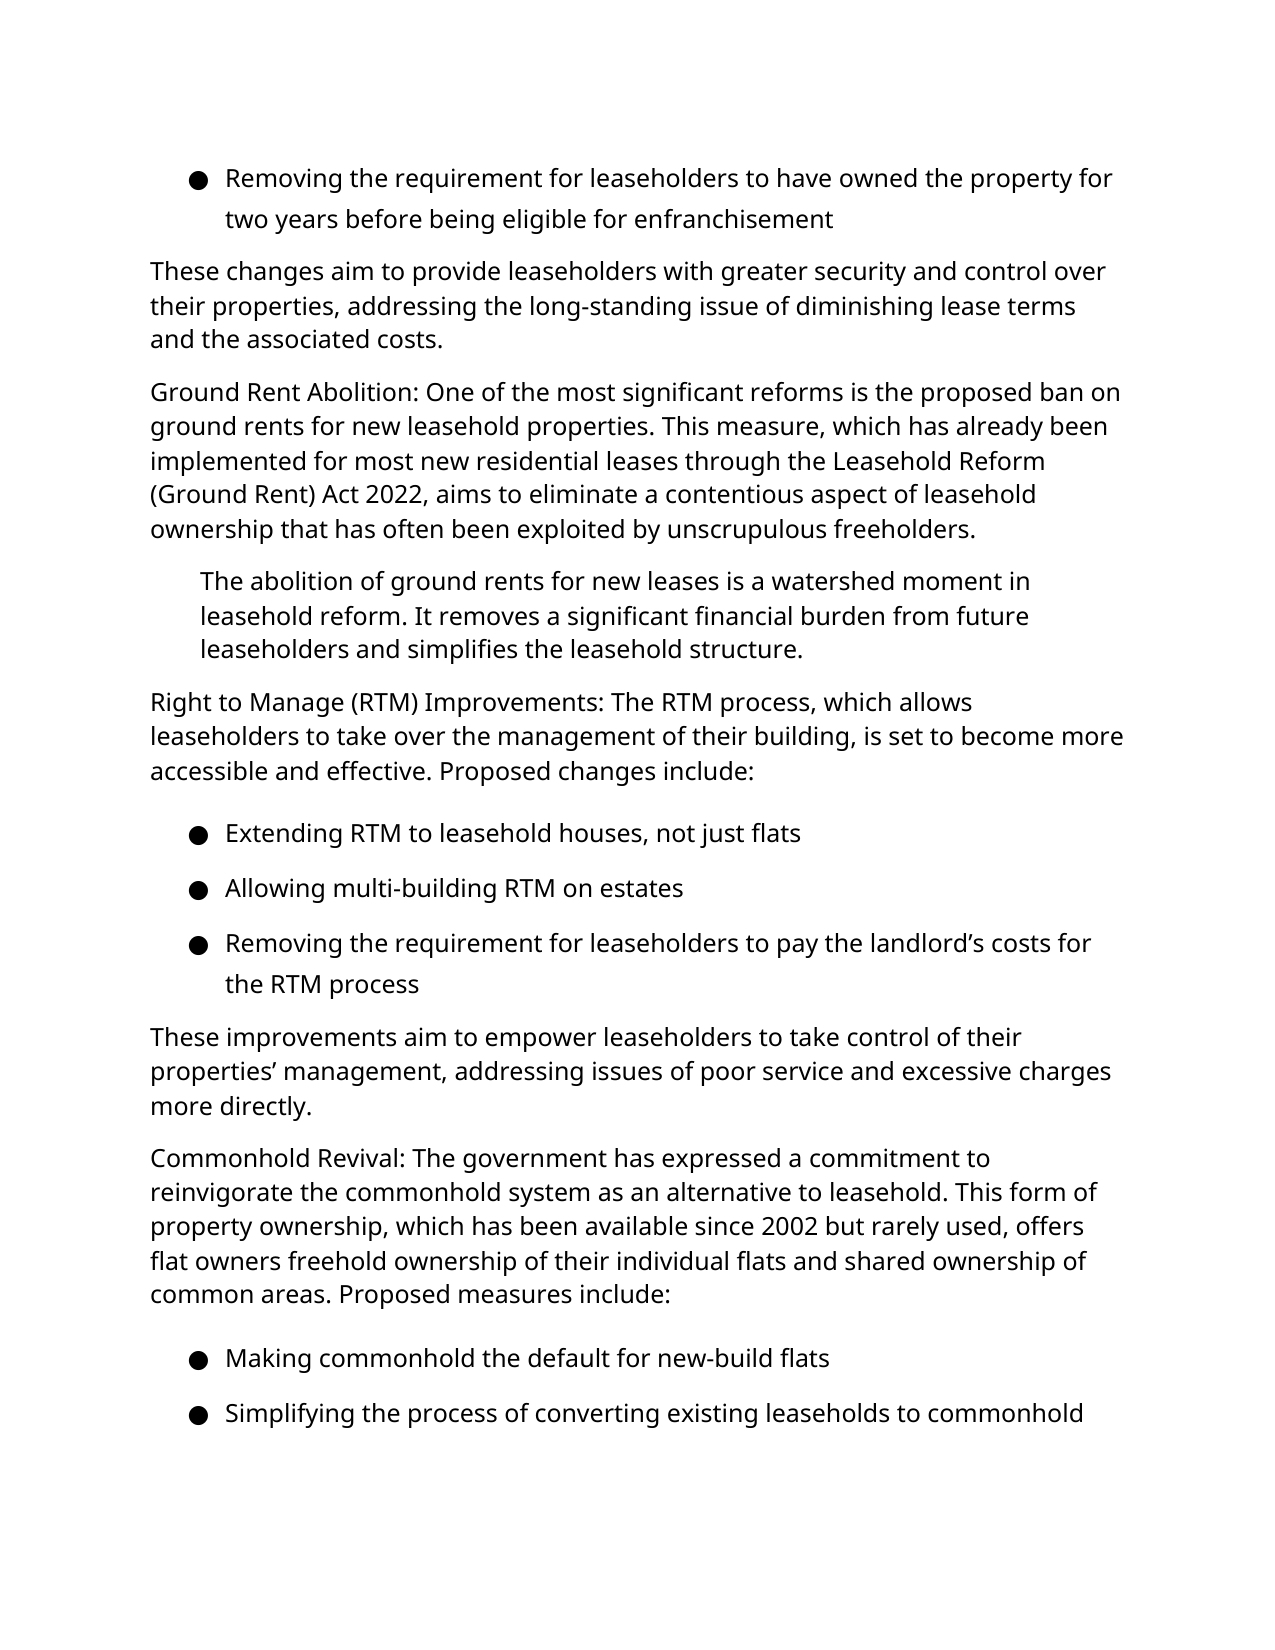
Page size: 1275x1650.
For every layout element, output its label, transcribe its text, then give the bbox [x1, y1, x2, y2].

text Commonhold Revival: The government has expressed a commitment to reinvigorate the commonhold system as an alternative to leasehold. This form of property ownership, which has been available since 2002 but rarely used, offers flat owners freehold ownership of their individual flats and shared ownership of common areas. Proposed measures include: [150, 1141, 1125, 1311]
list Extending RTM to leasehold houses, not just flats [187, 806, 1125, 857]
list Removing the requirement for leaseholders to pay the landlord’s costs for the RTM process [187, 916, 1125, 1001]
text These improvements aim to empower leaseholders to take control of their properties’ management, addressing issues of poor service and excessive charges more directly. [150, 1020, 1125, 1122]
text The abolition of ground rents for new leases is a watershed moment in leasehold reform. It removes a significant financial burden from future leaseholders and simplifies the leasehold structure. [200, 564, 1075, 666]
text Right to Manage (RTM) Improvements: The RTM process, which allows leaseholders to take over the management of their building, is set to become more accessible and effective. Proposed changes include: [150, 685, 1125, 787]
list Removing the requirement for leaseholders to have owned the property for two years before being eligible for enfranchisement [187, 150, 1125, 235]
text These changes aim to provide leaseholders with greater security and control over their properties, addressing the long-standing issue of diminishing lease terms and the associated costs. [150, 254, 1125, 356]
list Allowing multi-building RTM on estates [187, 861, 1125, 912]
list Simplifying the process of converting existing leaseholds to commonhold [187, 1385, 1125, 1436]
list Making commonhold the default for new-build flats [187, 1330, 1125, 1381]
text Ground Rent Abolition: One of the most significant reforms is the proposed ban on ground rents for new leasehold properties. This measure, which has already been implemented for most new residential leases through the Leasehold Reform (Ground Rent) Act 2022, aims to eliminate a contentious aspect of leasehold ownership that has often been exploited by unscrupulous freeholders. [150, 375, 1125, 545]
